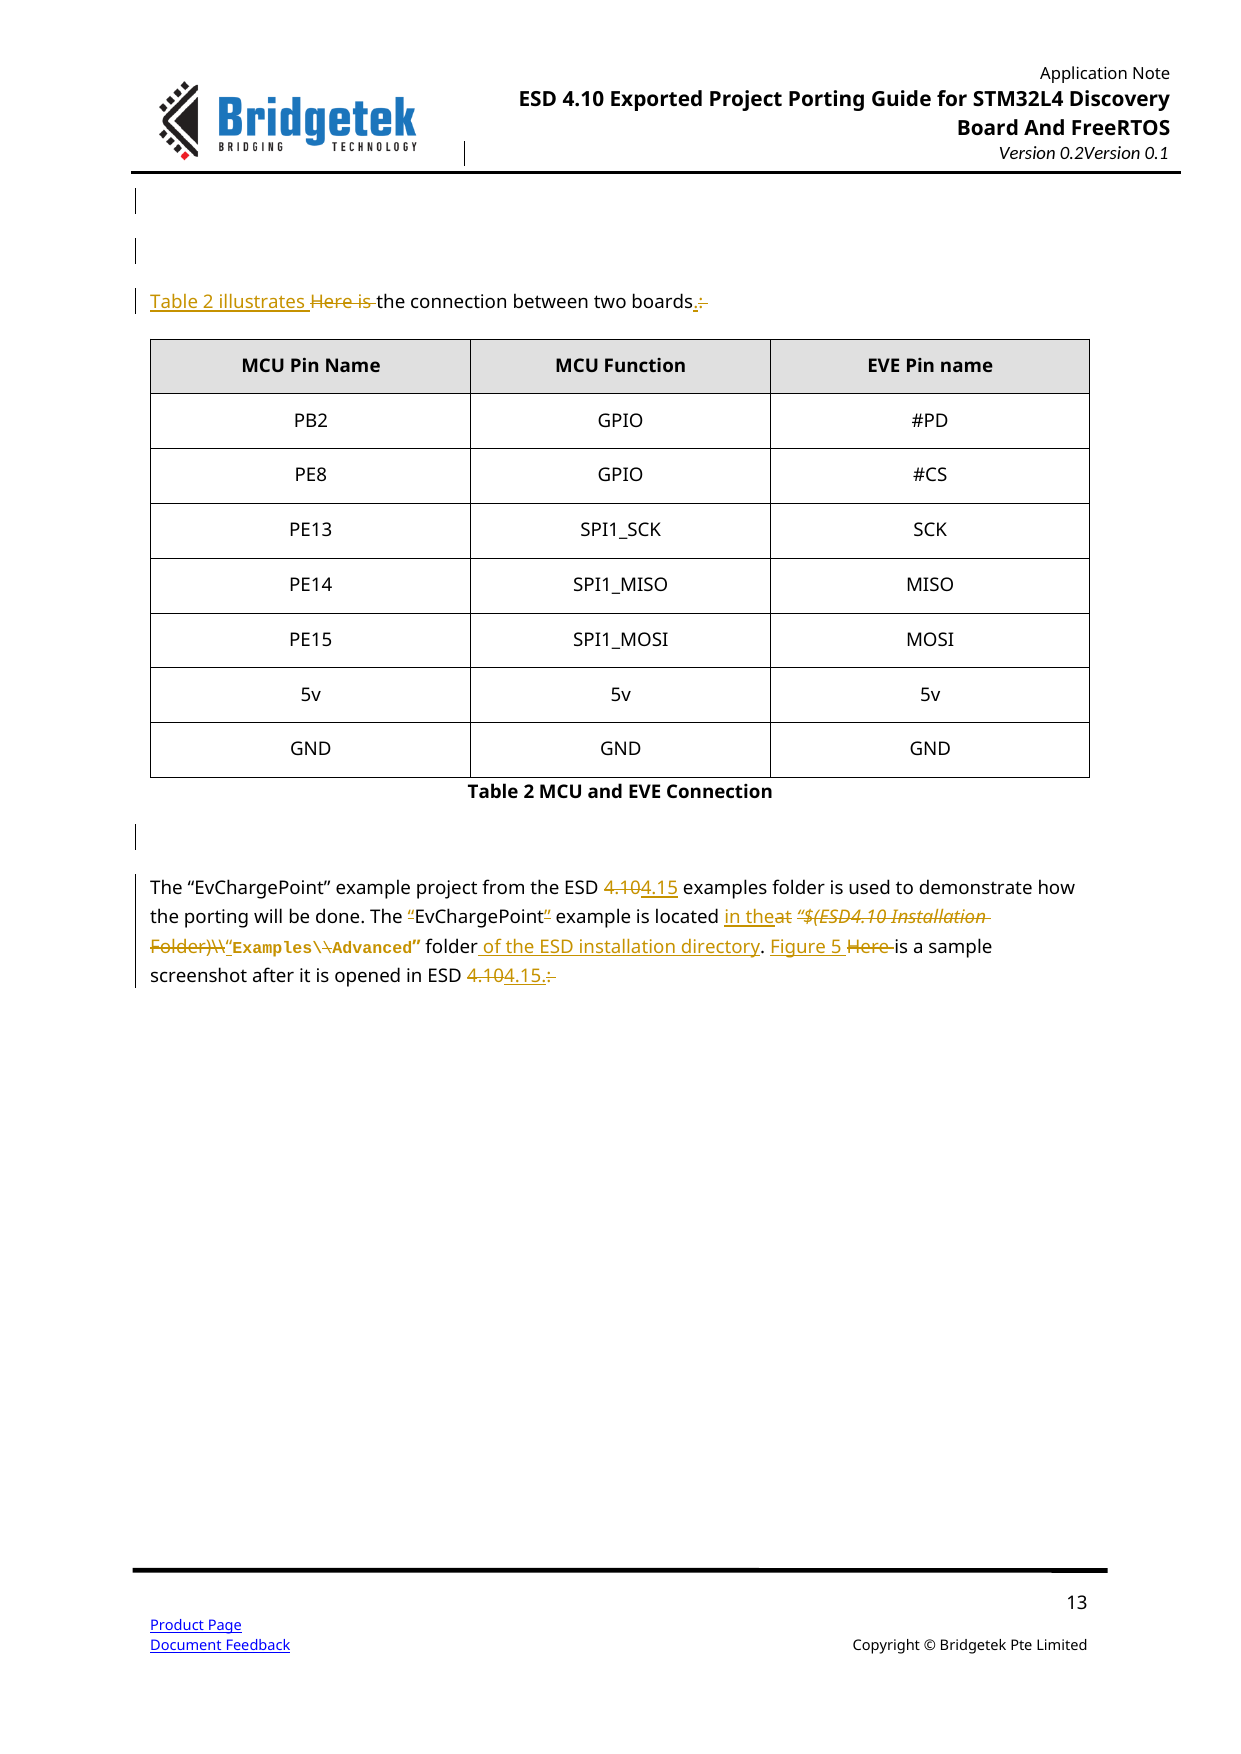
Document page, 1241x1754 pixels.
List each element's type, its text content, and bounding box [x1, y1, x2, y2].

text The “EvChargePoint” example project from the ESD examples folder is used to demonstrate how the porting will be done. The EvChargePoint example is located Examples\Advanced” folder. is a sample screenshot after it is opened in ESD [150, 874, 1090, 988]
table_cell GND [471, 723, 770, 777]
table_header MCU Function [471, 340, 770, 393]
table_cell 5v [151, 668, 470, 722]
table_cell PE8 [151, 449, 470, 503]
table_cell SPI1_MOSI [471, 614, 770, 667]
table_cell #CS [771, 449, 1089, 503]
table_header EVE Pin name [771, 340, 1089, 393]
table_cell MISO [771, 559, 1089, 612]
table_cell GND [151, 723, 470, 777]
table_header MCU Pin Name [151, 340, 470, 393]
table_cell GND [771, 723, 1089, 777]
table_cell PE13 [151, 504, 470, 558]
table_cell SPI1_SCK [471, 504, 770, 558]
picture [150, 73, 422, 163]
table_cell GPIO [471, 394, 770, 448]
table_cell PE15 [151, 614, 470, 667]
table_cell PB2 [151, 394, 470, 448]
table_cell MOSI [771, 614, 1089, 667]
text the connection between two boards [150, 288, 1090, 314]
table_cell #PD [771, 394, 1089, 448]
table_cell 5v [771, 668, 1089, 722]
table_cell SCK [771, 504, 1089, 558]
text Table 2 MCU and EVE Connection [150, 778, 1090, 803]
table_cell PE14 [151, 559, 470, 612]
table_cell SPI1_MISO [471, 559, 770, 612]
table_cell GPIO [471, 449, 770, 503]
table_cell 5v [471, 668, 770, 722]
